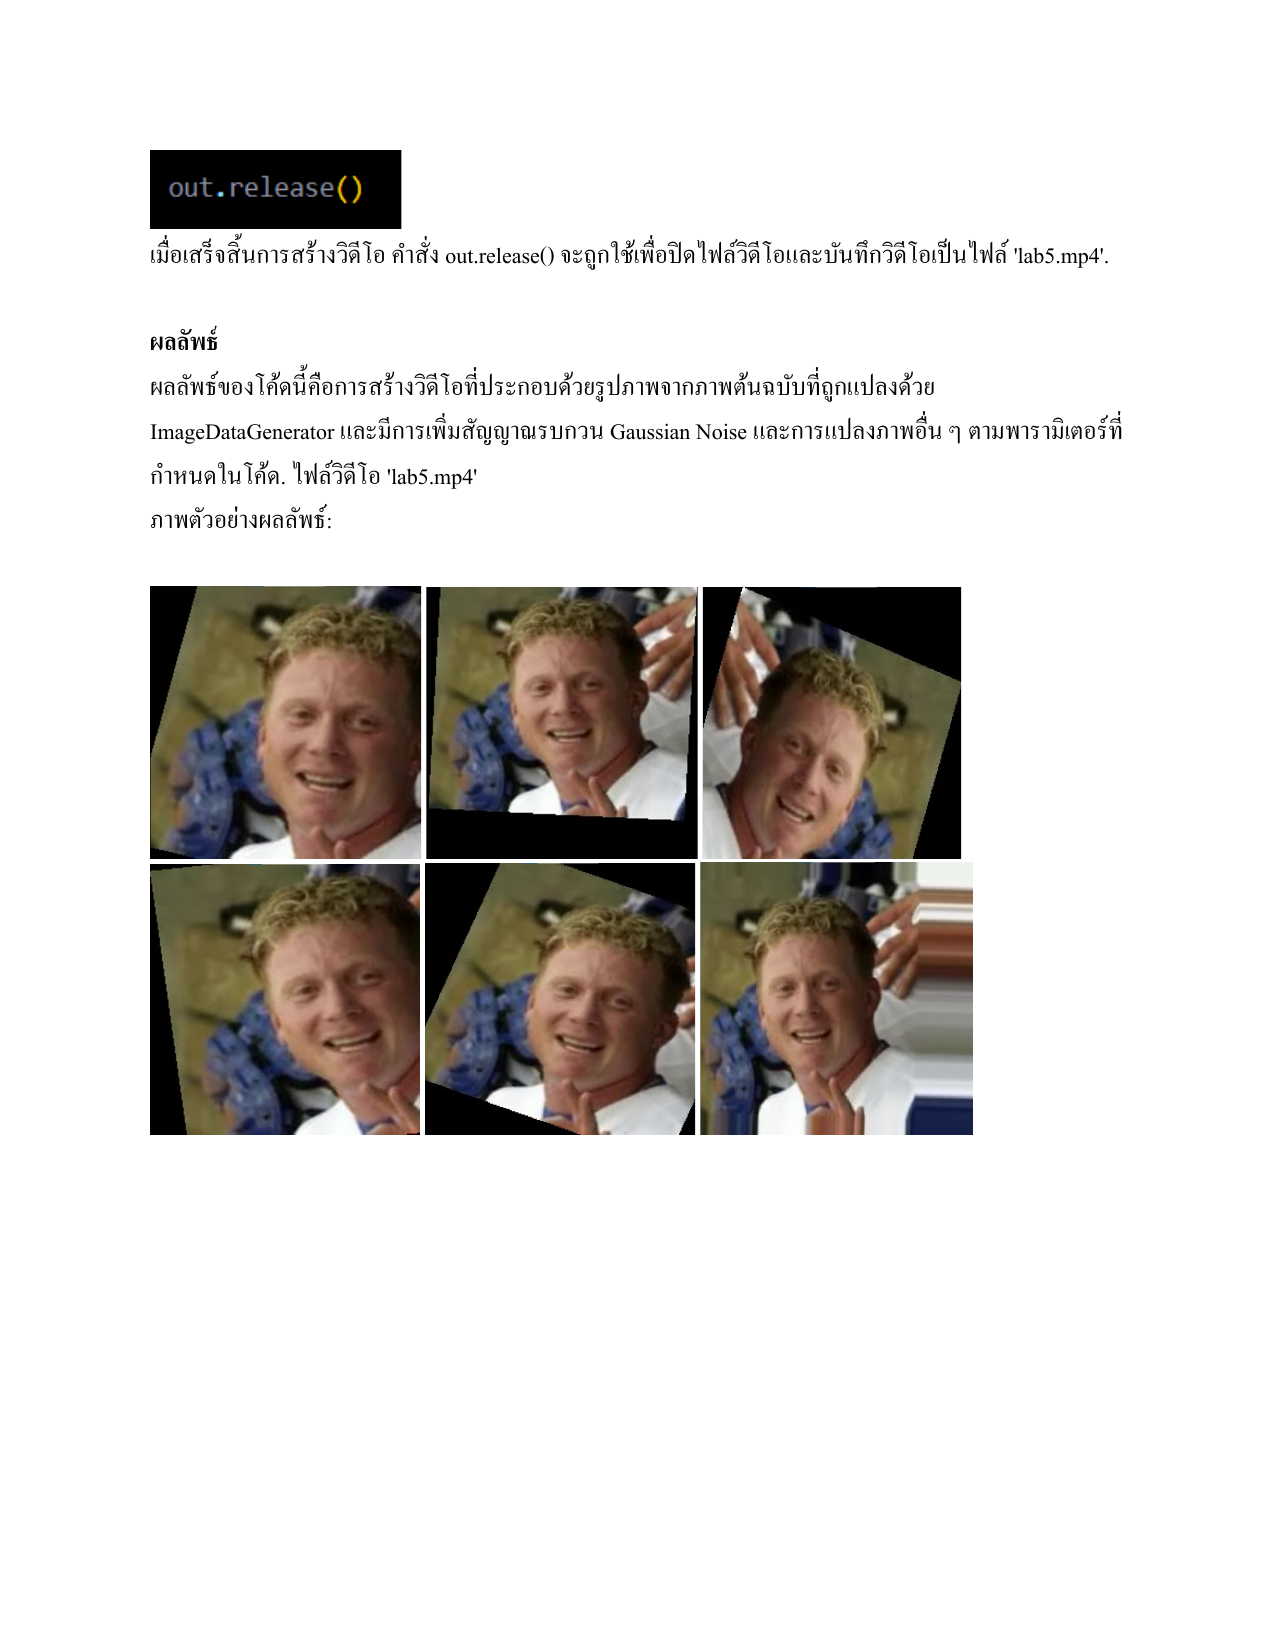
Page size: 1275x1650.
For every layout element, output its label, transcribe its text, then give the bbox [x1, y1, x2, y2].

picture [700, 862, 973, 1135]
text ผลลัพธ์ของโค้ดนี้คือการสร้างวิดีโอที่ประกอบด้วยรูปภาพจากภาพต้นฉบับที่ถูกแปลงด้วย ImageDataGenerator และมีการเพิ่มสัญญาณรบกวน Gaussian Noise และการแปลงภาพอื่น ๆ ตามพารามิเตอร์ที่กำหนดในโค้ด. ไฟล์วิดีโอ 'lab5.mp4' [150, 364, 1125, 492]
picture [150, 150, 402, 229]
text ผลลัพธ์ [150, 321, 1125, 359]
picture [150, 864, 420, 1135]
text ภาพตัวอย่างผลลัพธ์: [150, 498, 1125, 537]
picture [702, 587, 962, 859]
picture [425, 863, 696, 1135]
text เมื่อเสร็จสิ้นการสร้างวิดีโอ คำสั่ง out.release() จะถูกใช้เพื่อปิดไฟล์วิดีโอและบันทึกวิดีโอเป็นไฟล์ 'lab5.mp4'. [150, 232, 1125, 271]
picture [426, 587, 698, 859]
picture [150, 586, 422, 859]
